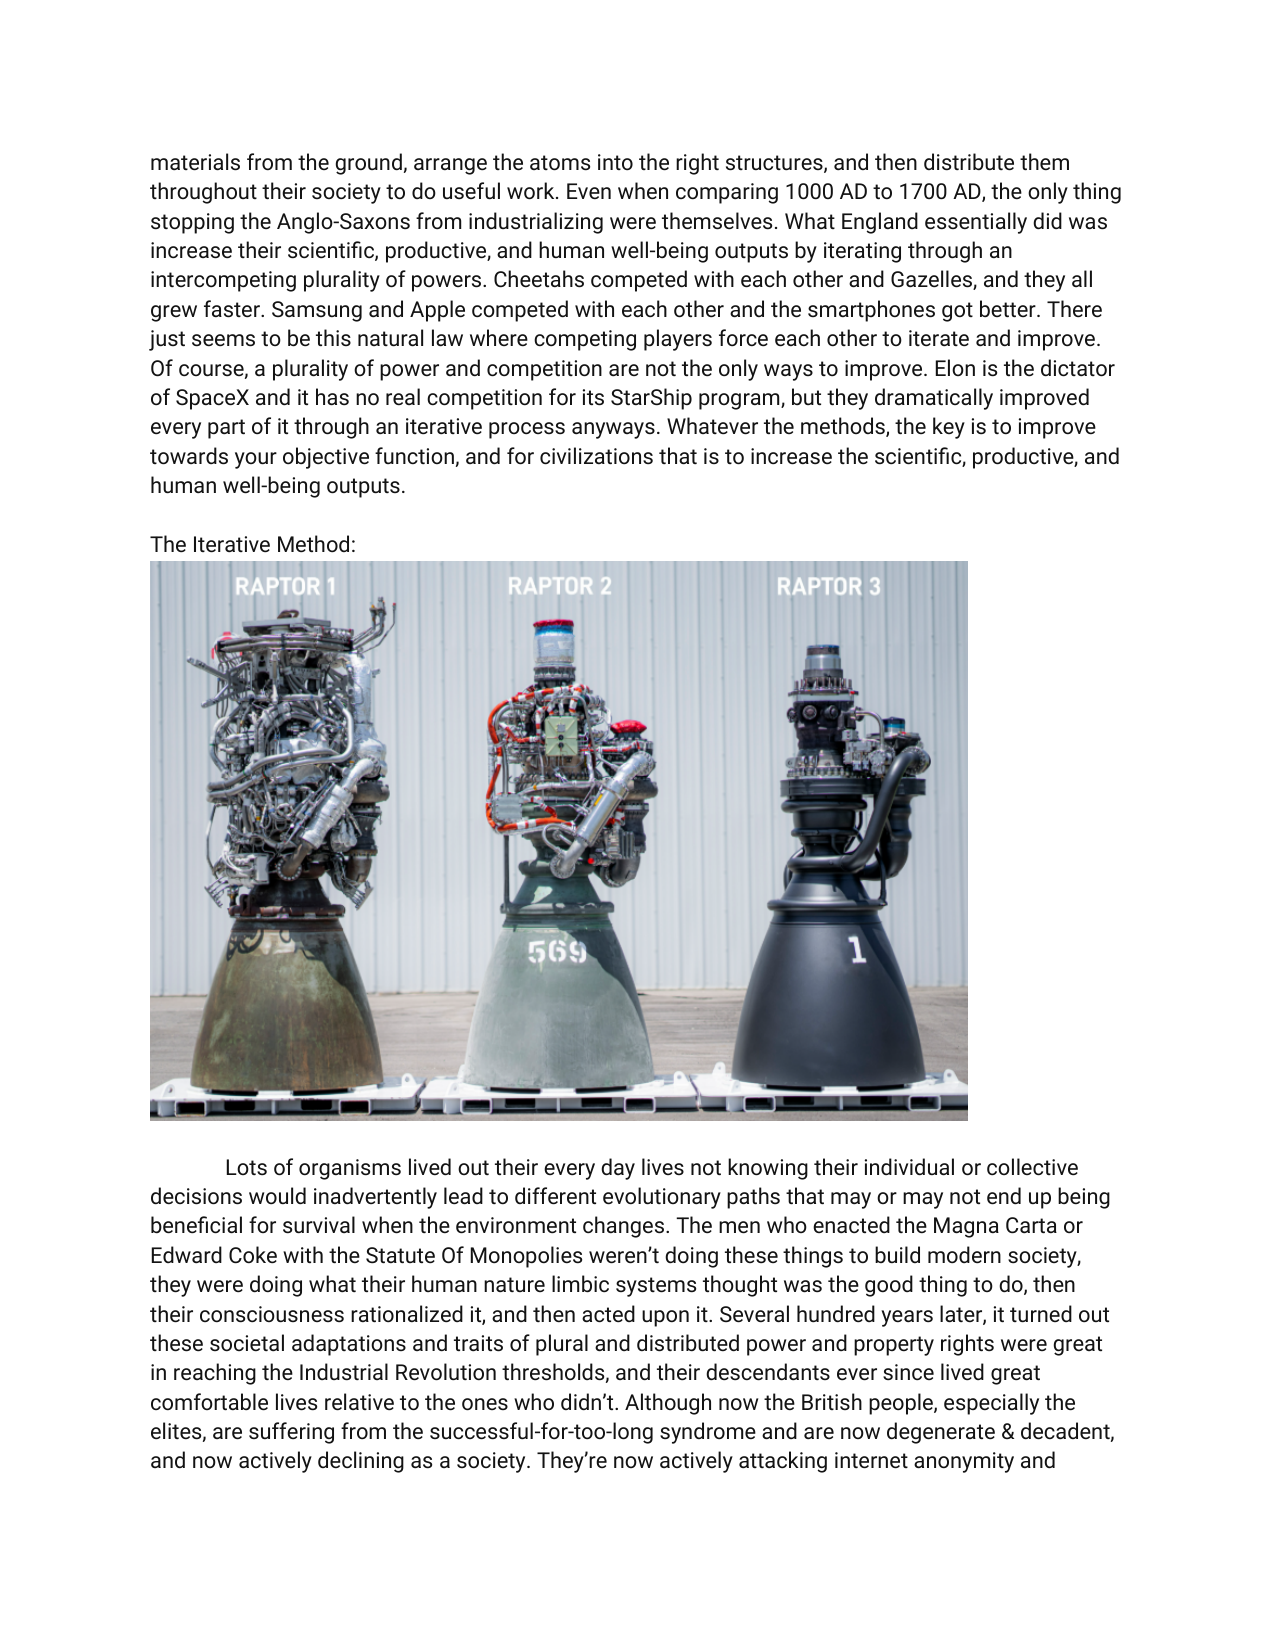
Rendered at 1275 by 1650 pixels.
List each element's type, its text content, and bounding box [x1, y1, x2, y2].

picture [150, 561, 968, 1121]
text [150, 150, 1125, 499]
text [150, 1155, 1125, 1474]
text The Iterative Method: [150, 532, 1125, 557]
